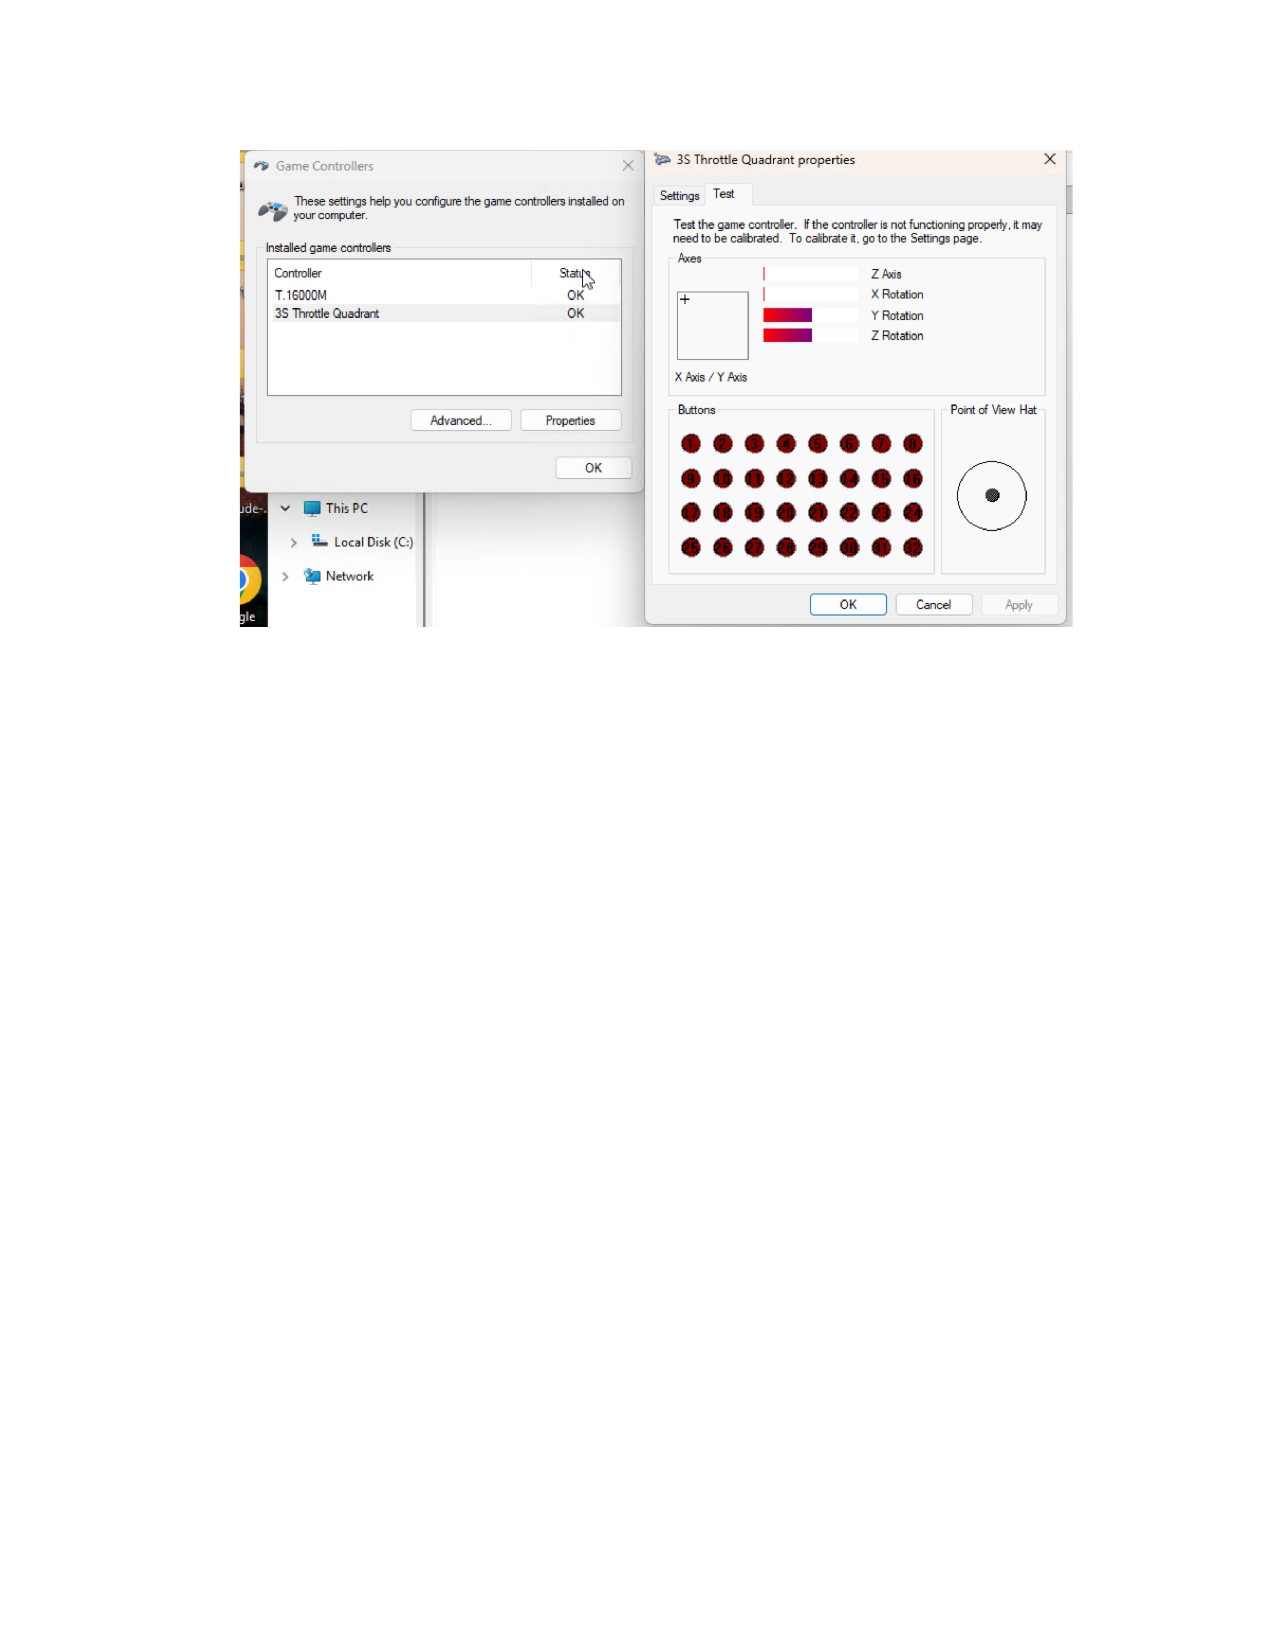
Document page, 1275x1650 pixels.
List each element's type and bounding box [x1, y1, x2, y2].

picture [239, 150, 1073, 627]
